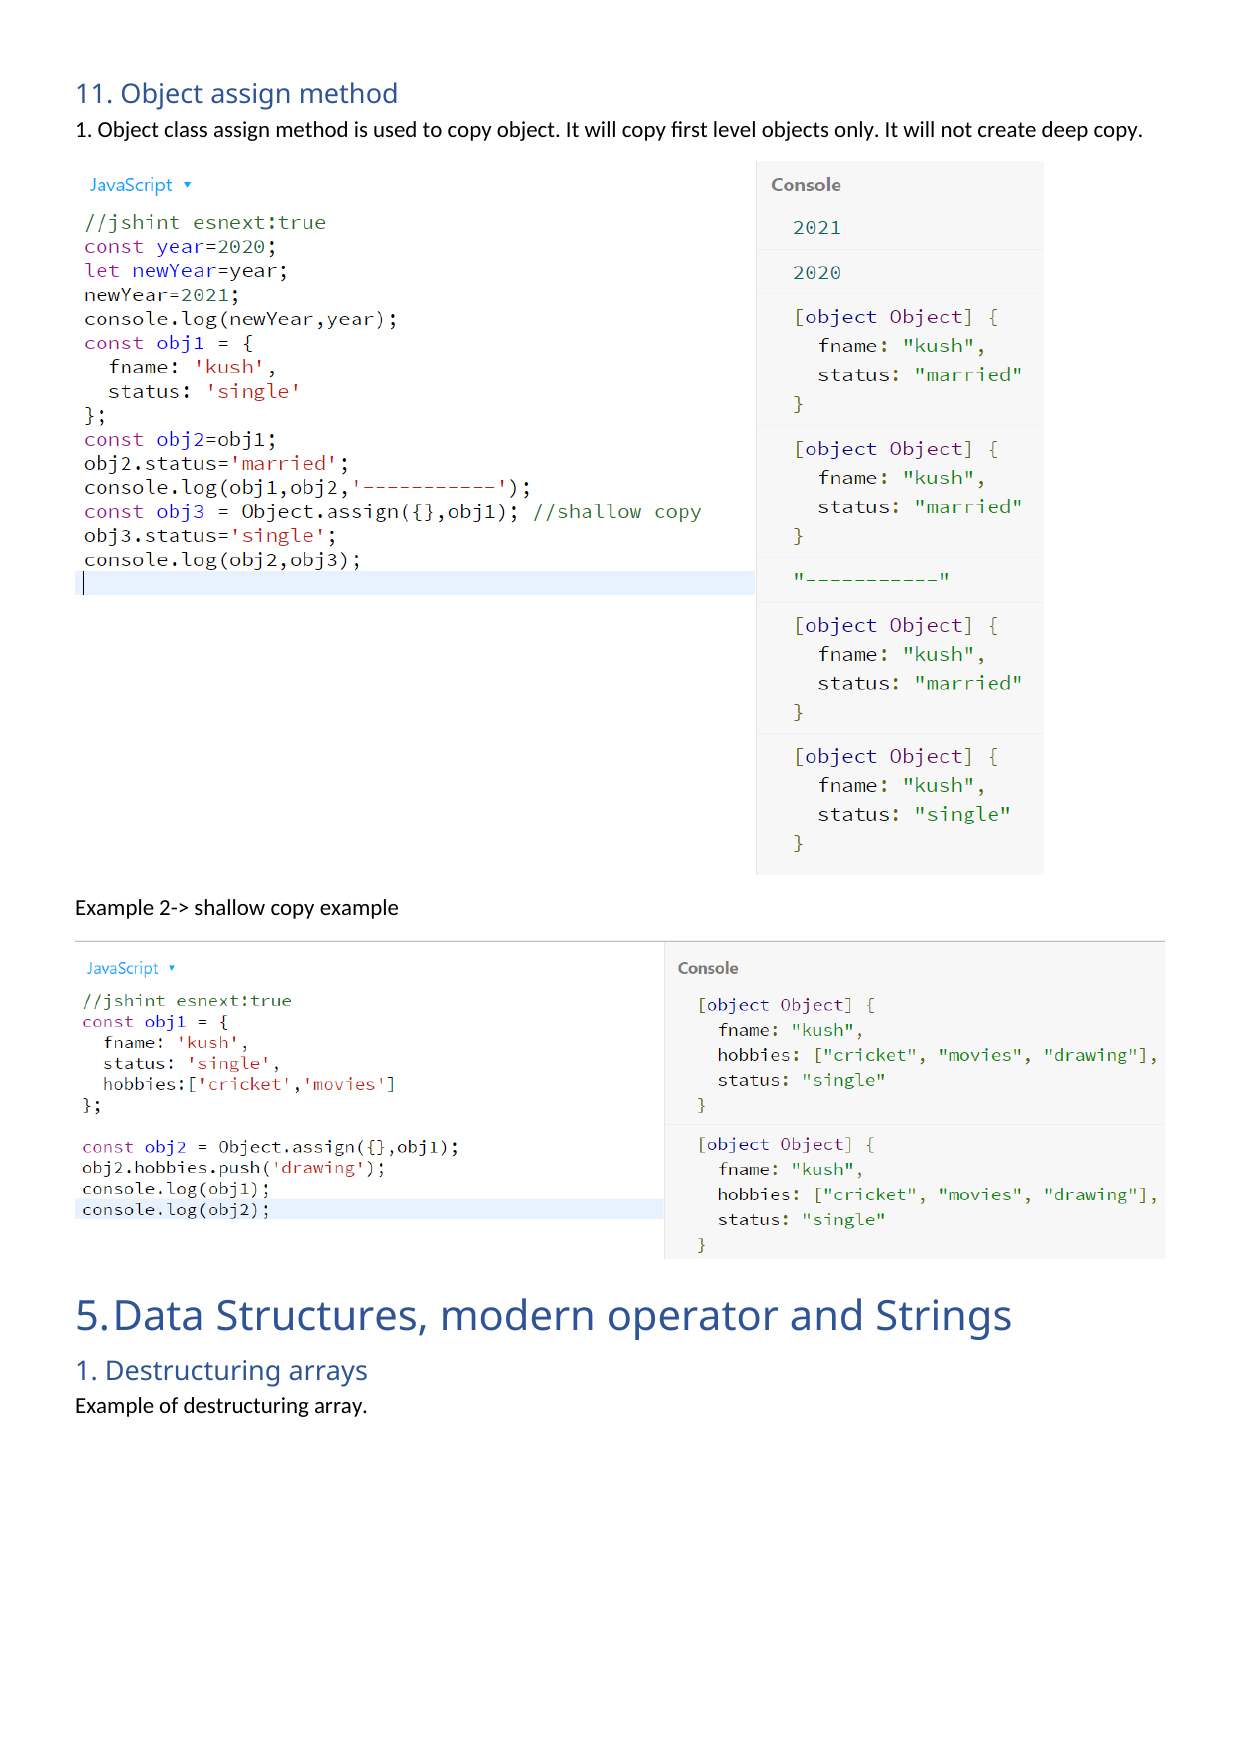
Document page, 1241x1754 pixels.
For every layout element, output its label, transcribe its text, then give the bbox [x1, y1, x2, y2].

text Example 2-> shallow copy example [75, 893, 1165, 921]
text Example of destructuring array. [75, 1391, 1165, 1419]
subtitle 11. Object assign method [75, 75, 1165, 112]
subtitle 1. Destructuring arrays [75, 1351, 1165, 1388]
picture [75, 940, 1166, 1259]
subtitle Data Structures, modern operator and Strings [75, 1286, 1165, 1343]
picture [75, 161, 1044, 875]
text 1. Object class assign method is used to copy object. It will copy first level objects only. It will not create deep copy. [75, 115, 1165, 143]
